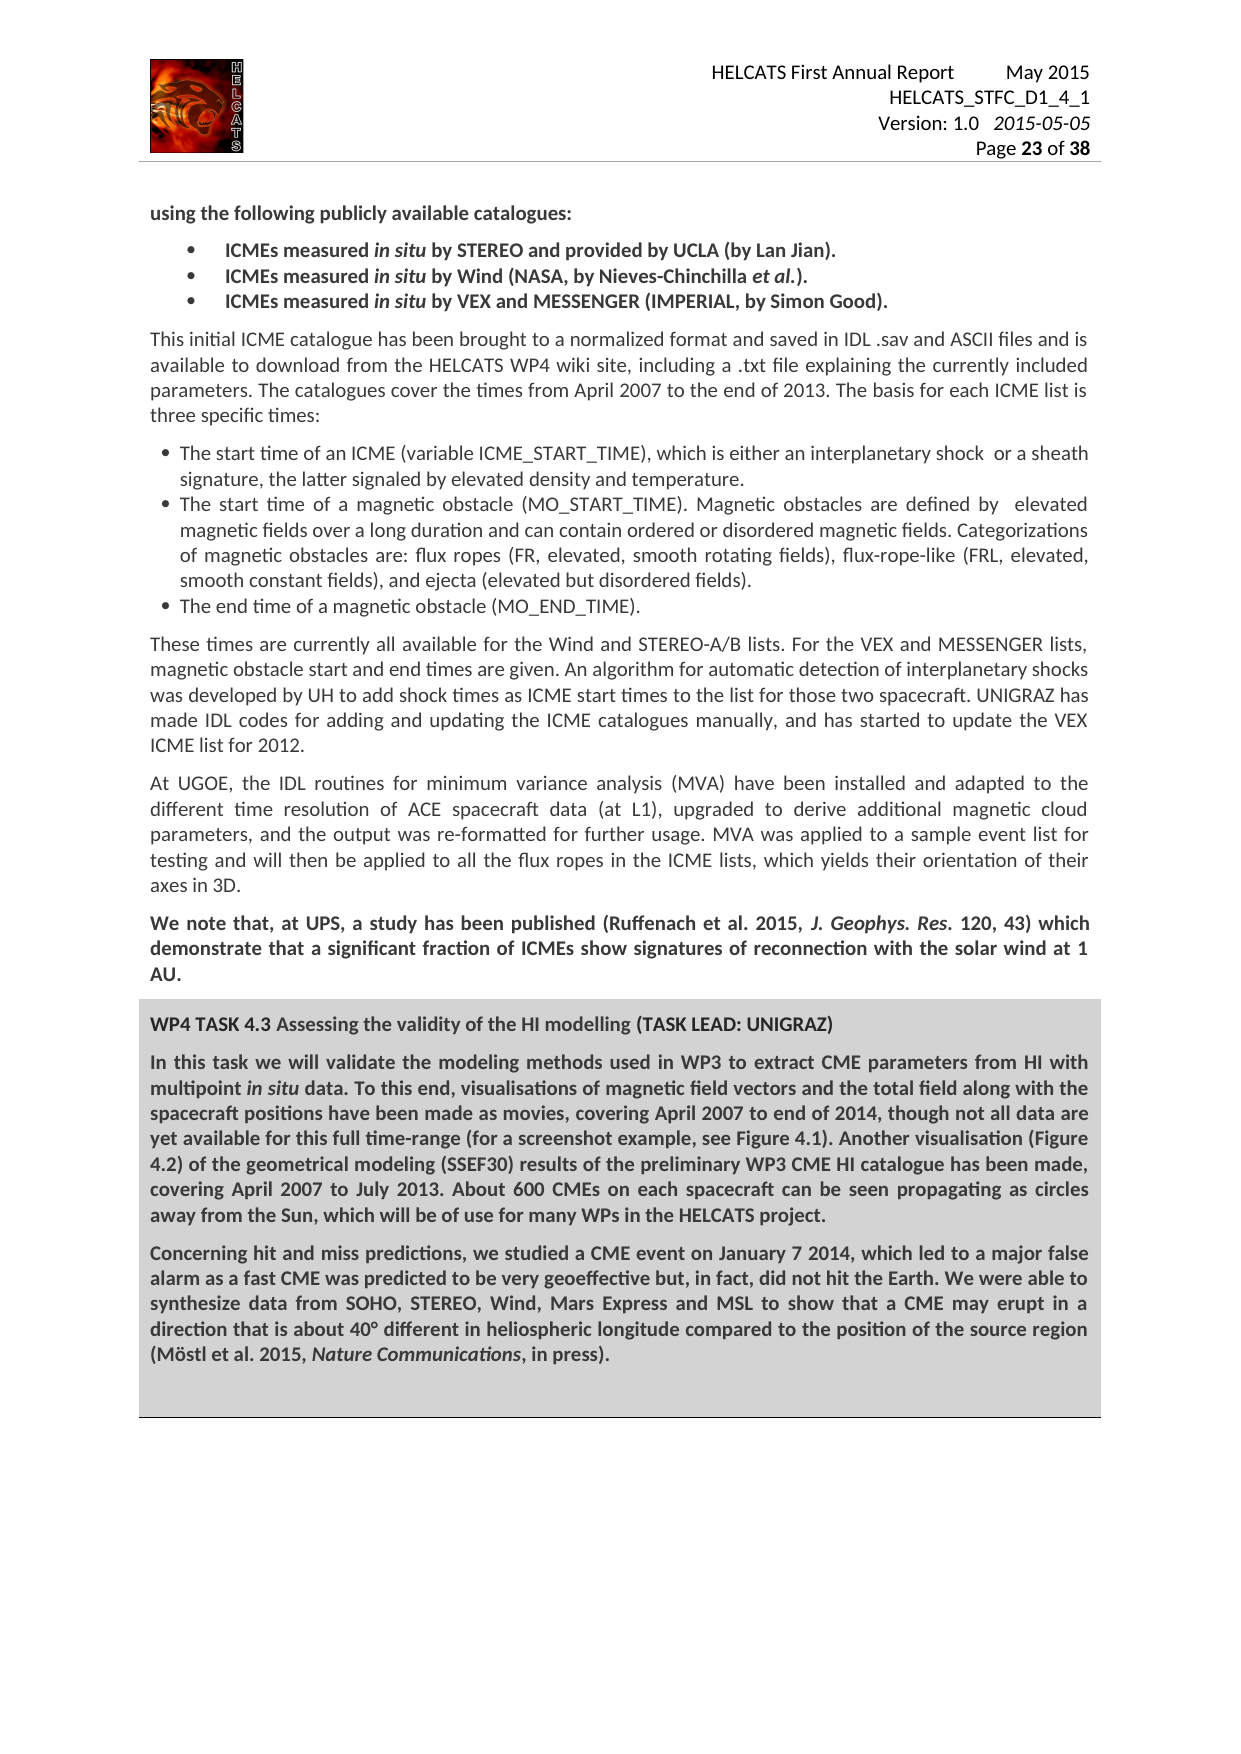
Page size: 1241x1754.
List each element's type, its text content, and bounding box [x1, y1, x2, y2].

picture [150, 59, 244, 153]
